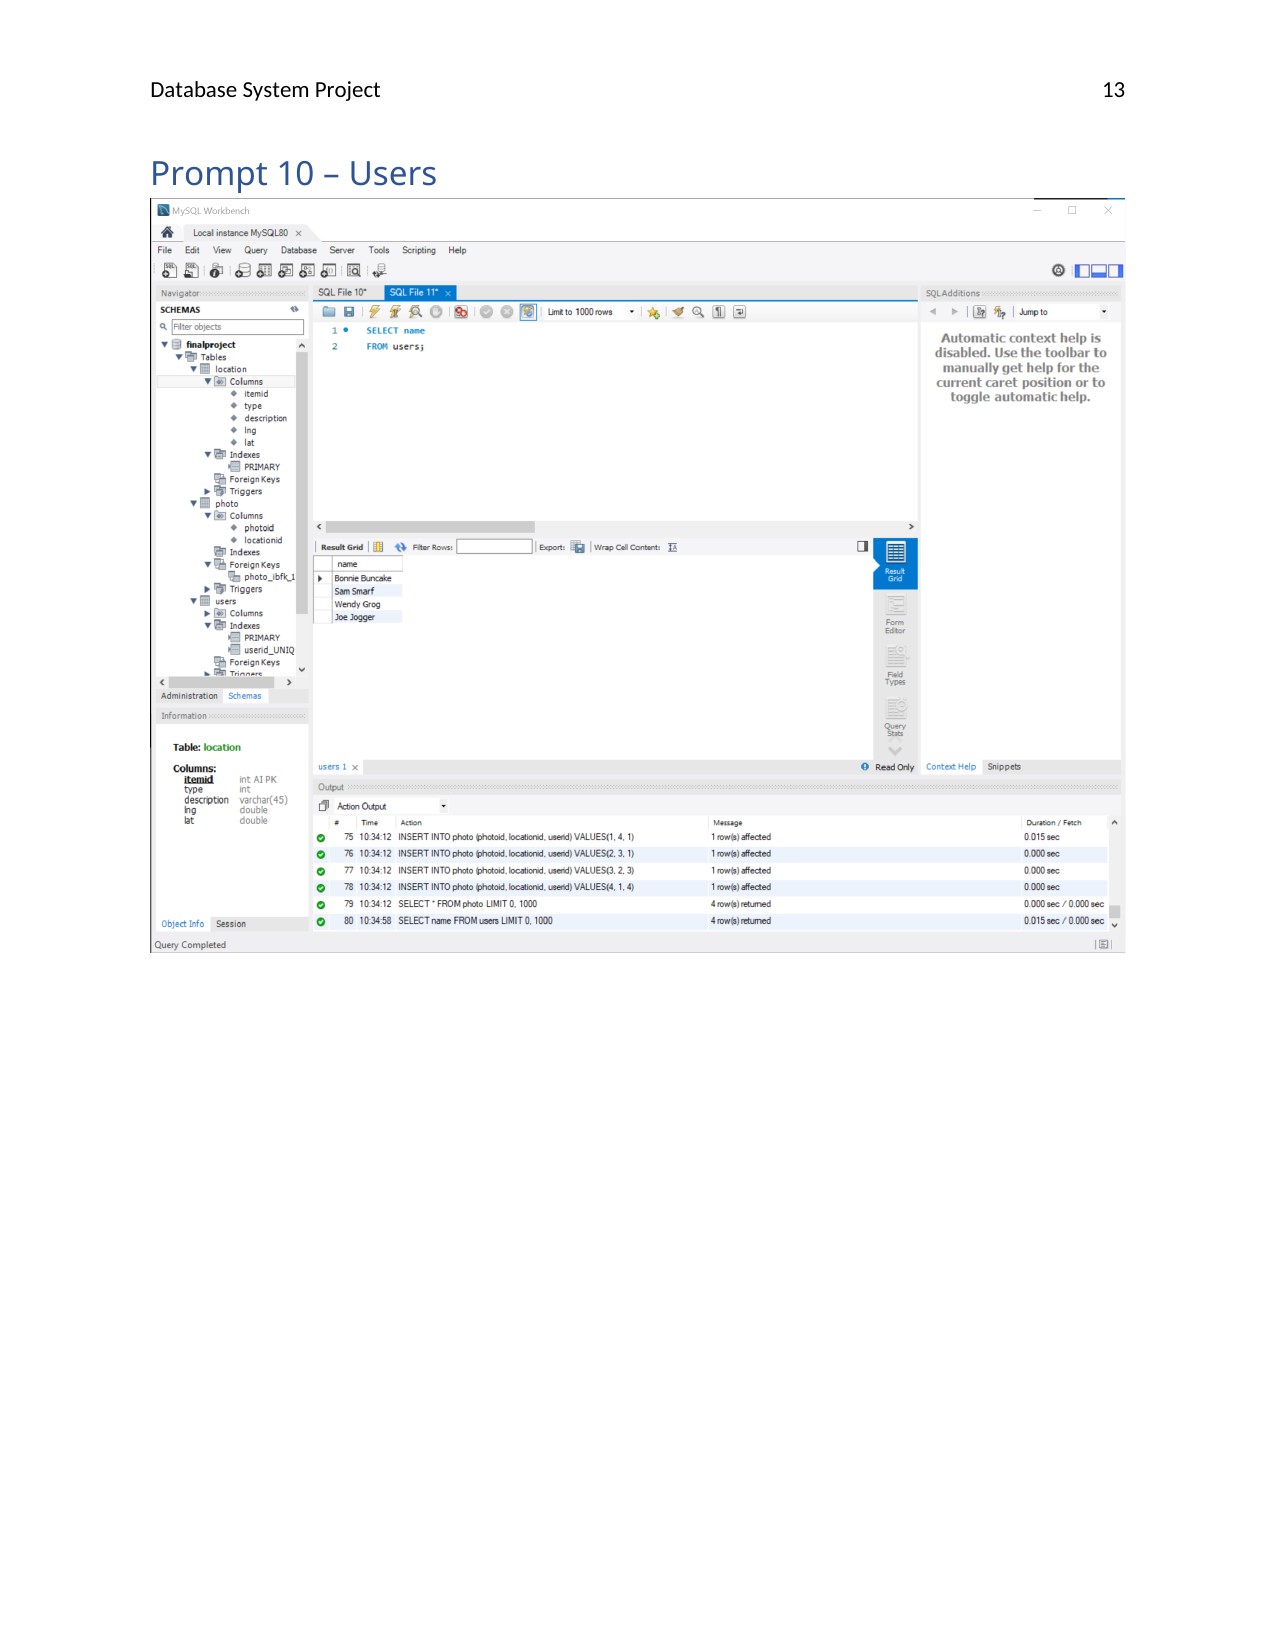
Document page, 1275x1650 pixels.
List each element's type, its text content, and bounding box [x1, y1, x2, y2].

subtitle Prompt 10 – Users [150, 150, 1125, 195]
picture [150, 198, 1125, 953]
